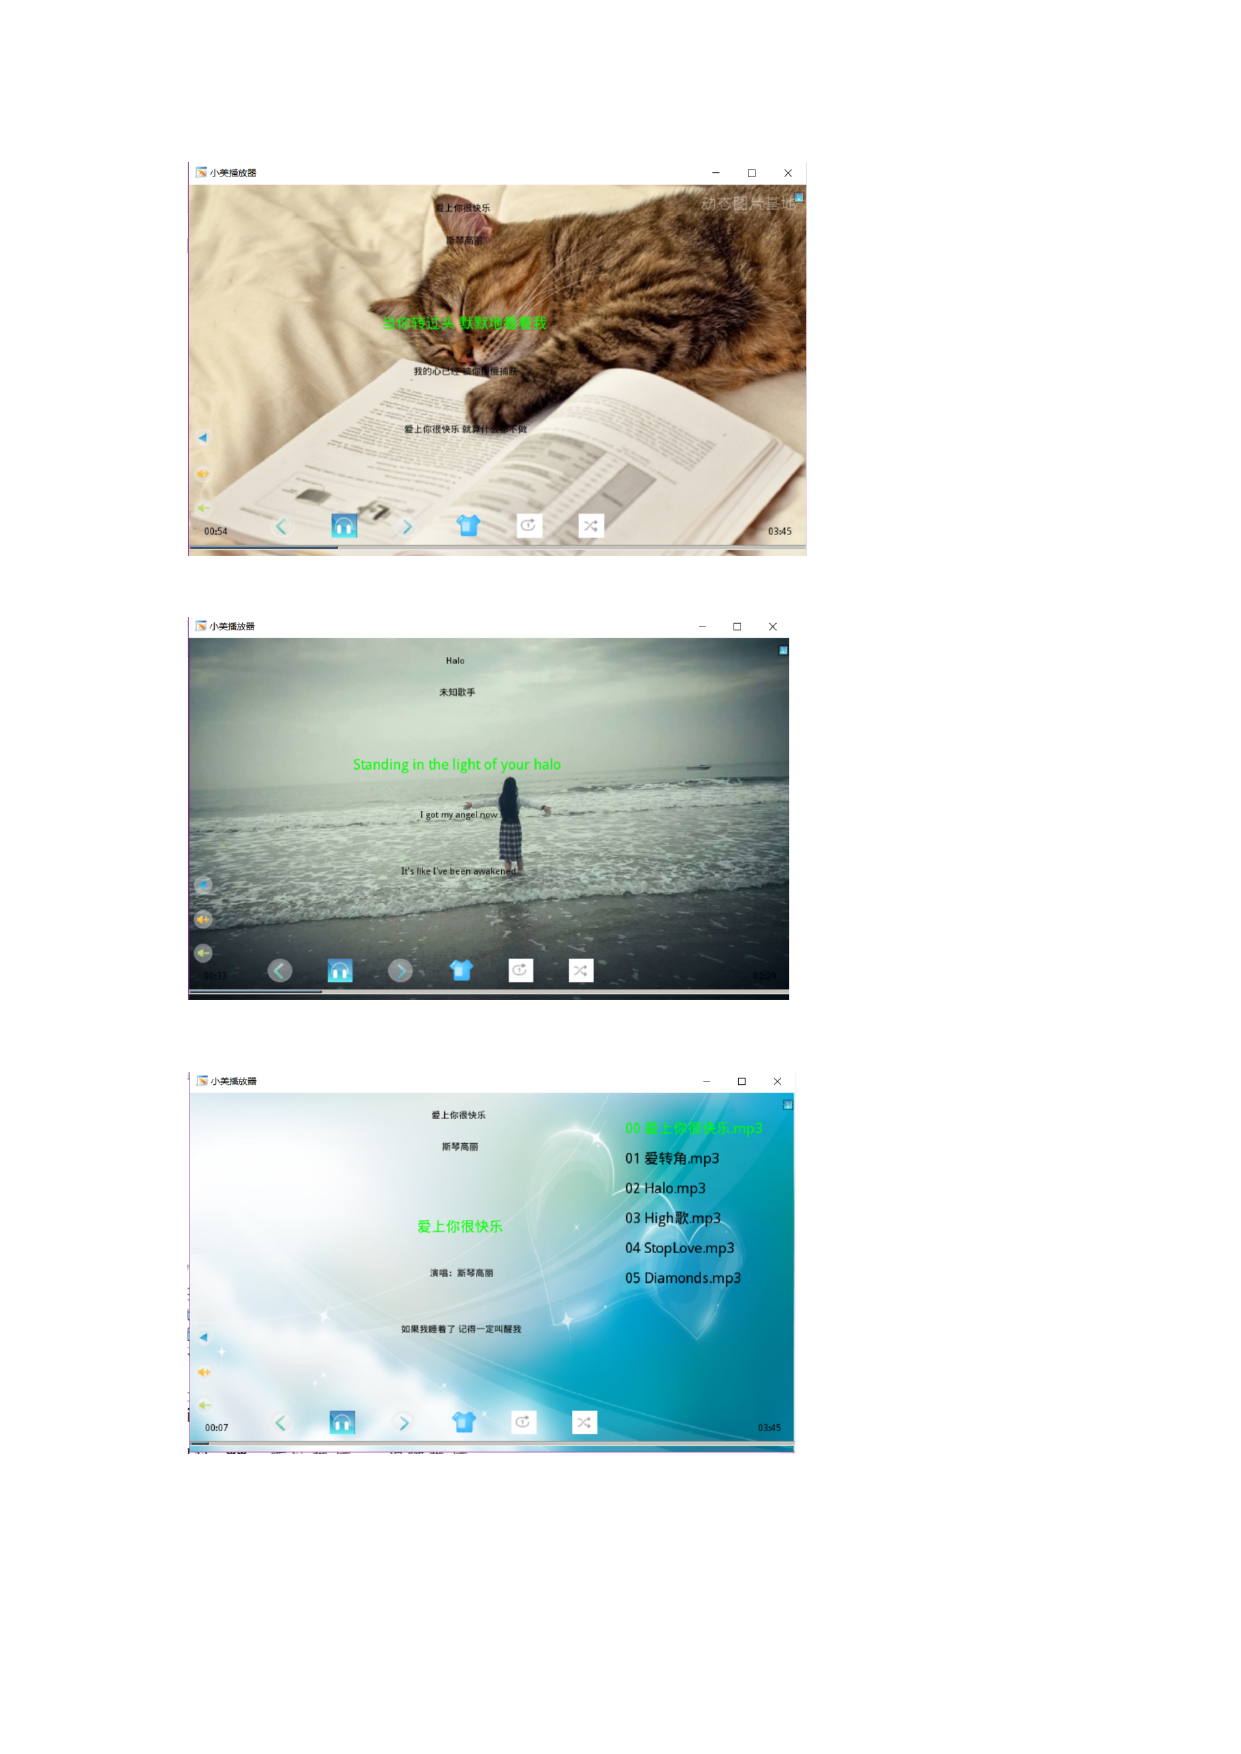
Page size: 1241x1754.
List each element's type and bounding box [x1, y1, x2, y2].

picture [187, 1072, 796, 1454]
picture [187, 617, 790, 1000]
picture [187, 162, 807, 556]
